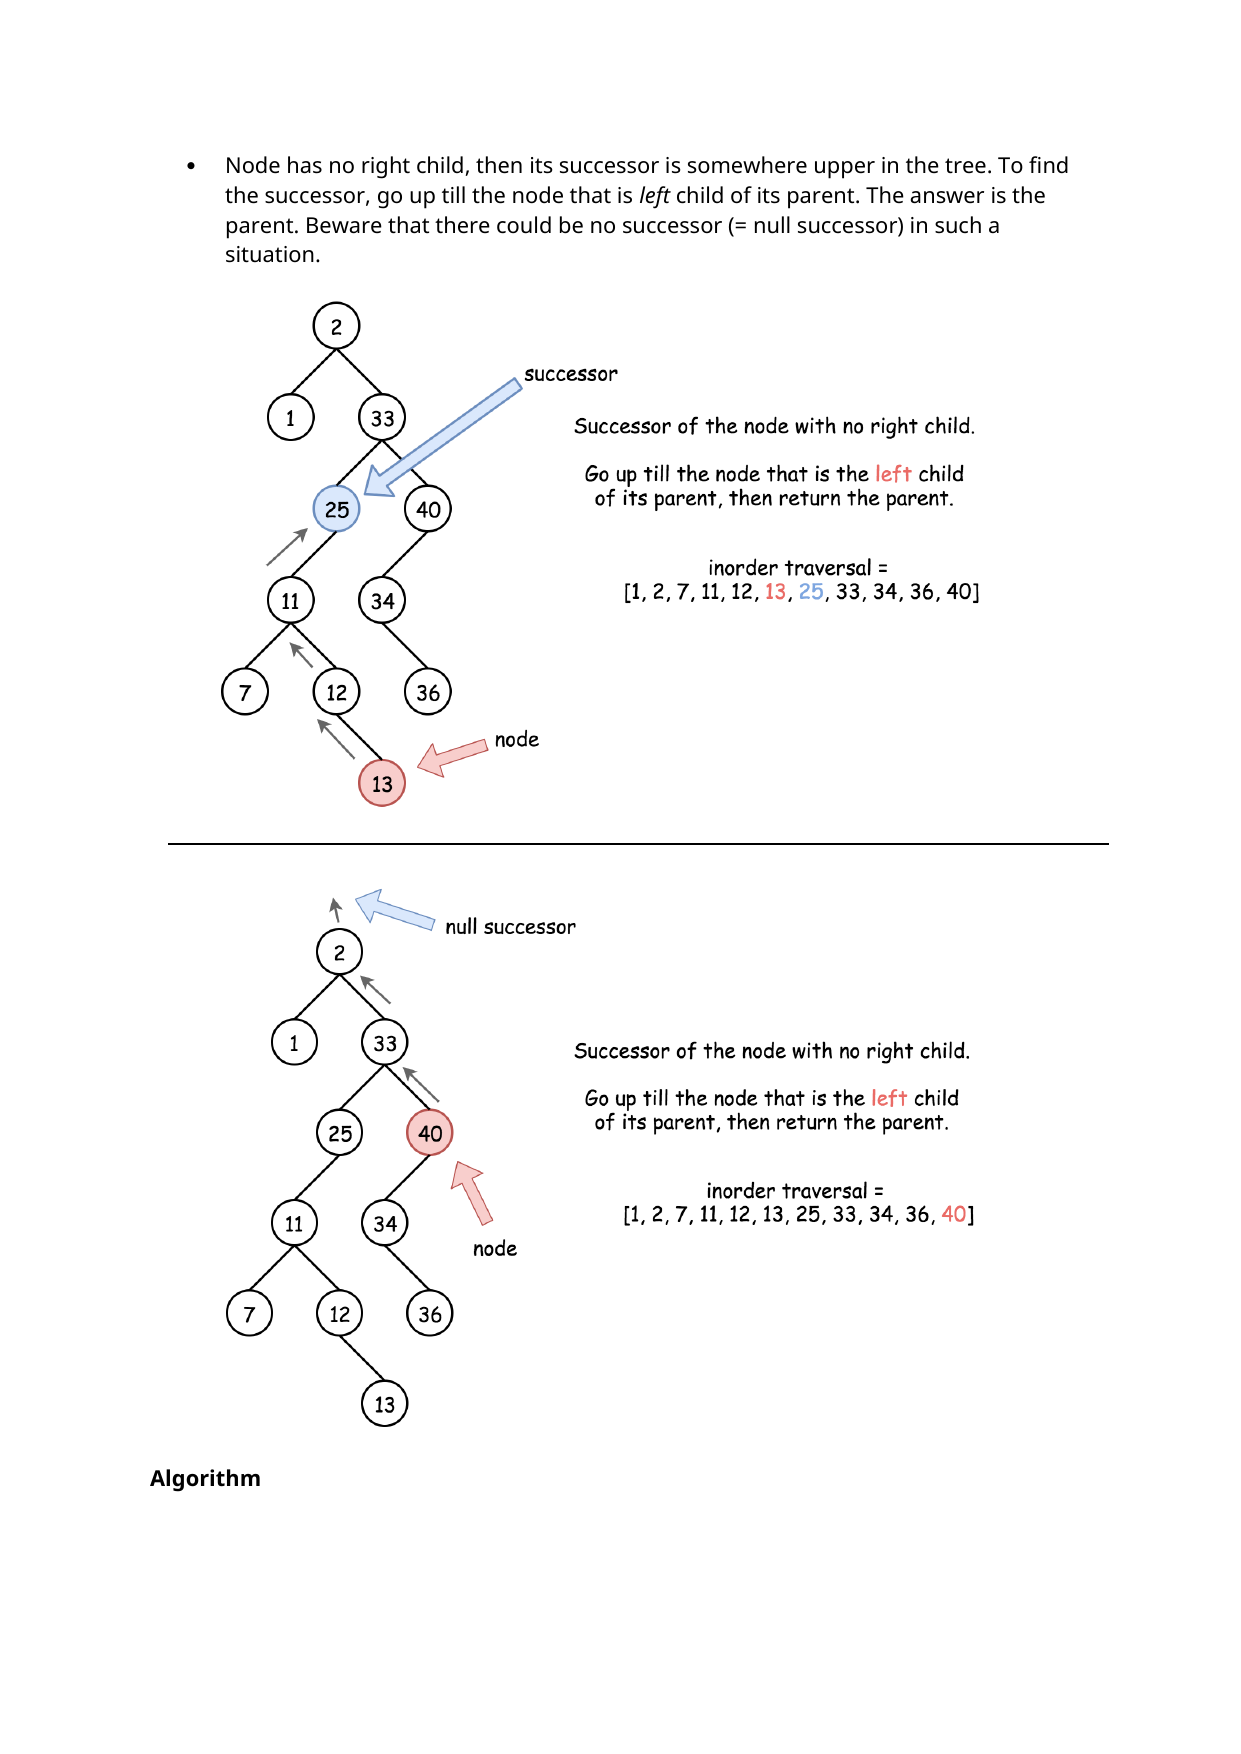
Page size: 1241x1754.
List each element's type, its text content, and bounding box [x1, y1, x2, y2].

text Algorithm [150, 1462, 1090, 1492]
picture [150, 298, 1091, 819]
picture [150, 888, 1091, 1438]
list Node has no right child, then its successor is somewhere upper in the tree. To find the successor, go up till the node that is left child of its parent. The answer is the parent. Beware that there could be no successor (= null successor) in such a situation. [187, 150, 1090, 269]
